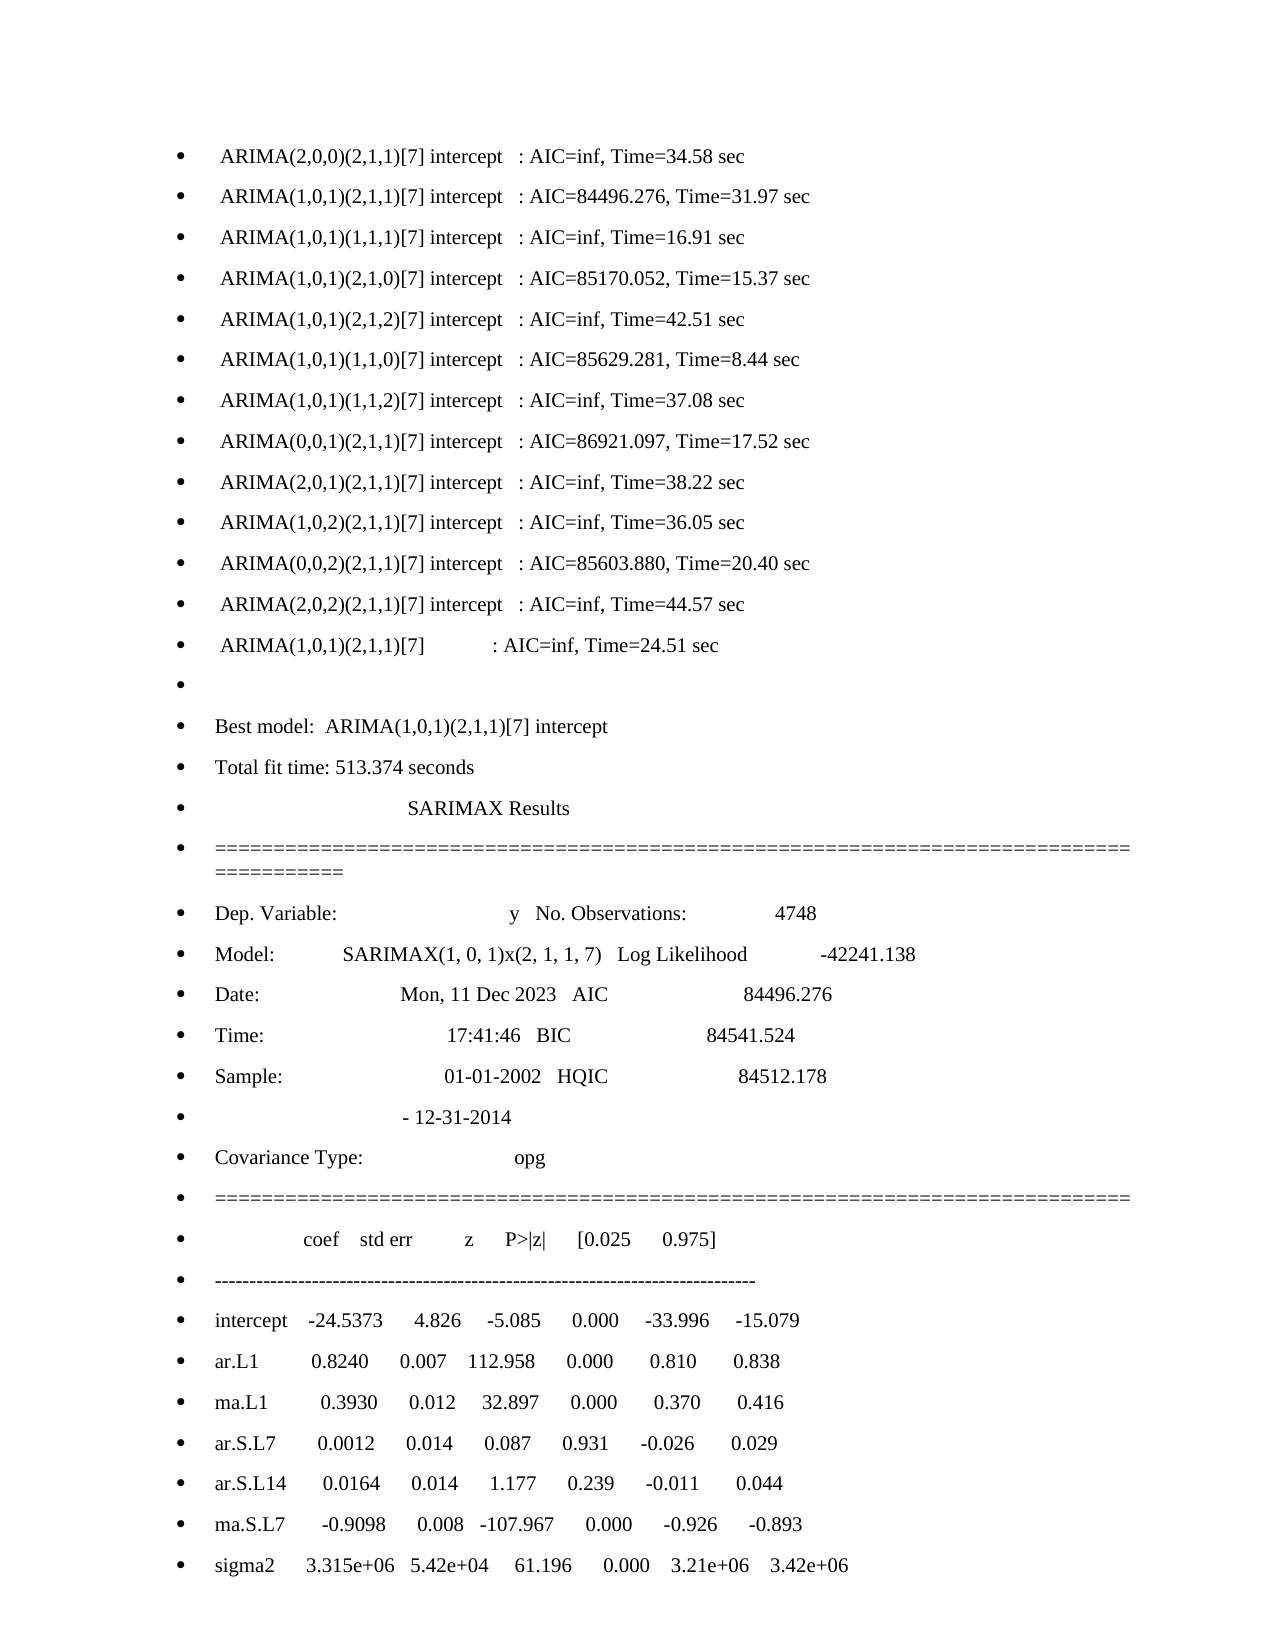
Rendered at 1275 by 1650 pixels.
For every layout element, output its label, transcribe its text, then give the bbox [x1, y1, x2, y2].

list ar.L1 0.8240 0.007 112.958 0.000 0.810 0.838 [177, 1349, 1133, 1373]
list ar.S.L14 0.0164 0.014 1.177 0.239 -0.011 0.044 [177, 1471, 1133, 1495]
list SARIMAX Results [177, 795, 1133, 819]
list Date: Mon, 11 Dec 2023 AIC 84496.276 [177, 982, 1133, 1006]
list Model: SARIMAX(1, 0, 1)x(2, 1, 1, 7) Log Likelihood -42241.138 [177, 942, 1133, 966]
list ARIMA(1,0,1)(1,1,0)[7] intercept : AIC=85629.281, Time=8.44 sec [177, 347, 1133, 371]
list ar.S.L7 0.0012 0.014 0.087 0.931 -0.026 0.029 [177, 1430, 1133, 1454]
list ARIMA(1,0,1)(2,1,0)[7] intercept : AIC=85170.052, Time=15.37 sec [177, 266, 1133, 290]
list ARIMA(1,0,1)(1,1,2)[7] intercept : AIC=inf, Time=37.08 sec [177, 388, 1133, 412]
list Covariance Type: opg [177, 1145, 1133, 1169]
list ARIMA(2,0,2)(2,1,1)[7] intercept : AIC=inf, Time=44.57 sec [177, 592, 1133, 616]
list ma.S.L7 -0.9098 0.008 -107.967 0.000 -0.926 -0.893 [177, 1512, 1133, 1536]
list ARIMA(0,0,1)(2,1,1)[7] intercept : AIC=86921.097, Time=17.52 sec [177, 429, 1133, 453]
list - 12-31-2014 [177, 1104, 1133, 1129]
list sigma2 3.315e+06 5.42e+04 61.196 0.000 3.21e+06 3.42e+06 [177, 1553, 1133, 1577]
list Sample: 01-01-2002 HQIC 84512.178 [177, 1064, 1133, 1088]
list ARIMA(0,0,2)(2,1,1)[7] intercept : AIC=85603.880, Time=20.40 sec [177, 551, 1133, 575]
list ARIMA(1,0,1)(1,1,1)[7] intercept : AIC=inf, Time=16.91 sec [177, 225, 1133, 249]
list ========================================================================================= [177, 836, 1133, 884]
list ARIMA(1,0,1)(2,1,1)[7] : AIC=inf, Time=24.51 sec [177, 632, 1133, 657]
list Time: 17:41:46 BIC 84541.524 [177, 1023, 1133, 1047]
list coef std err z P>|z| [0.025 0.975] [177, 1227, 1133, 1251]
list ARIMA(1,0,2)(2,1,1)[7] intercept : AIC=inf, Time=36.05 sec [177, 510, 1133, 534]
list Dep. Variable: y No. Observations: 4748 [177, 901, 1133, 925]
list ma.L1 0.3930 0.012 32.897 0.000 0.370 0.416 [177, 1390, 1133, 1414]
list Best model: ARIMA(1,0,1)(2,1,1)[7] intercept [177, 714, 1133, 738]
list ARIMA(1,0,1)(2,1,2)[7] intercept : AIC=inf, Time=42.51 sec [177, 307, 1133, 331]
list ============================================================================== [177, 1186, 1133, 1210]
list ------------------------------------------------------------------------------ [177, 1267, 1133, 1292]
list ARIMA(2,0,0)(2,1,1)[7] intercept : AIC=inf, Time=34.58 sec [177, 144, 1133, 168]
list ARIMA(2,0,1)(2,1,1)[7] intercept : AIC=inf, Time=38.22 sec [177, 469, 1133, 494]
list ARIMA(1,0,1)(2,1,1)[7] intercept : AIC=84496.276, Time=31.97 sec [177, 184, 1133, 208]
list intercept -24.5373 4.826 -5.085 0.000 -33.996 -15.079 [177, 1308, 1133, 1332]
list Total fit time: 513.374 seconds [177, 755, 1133, 779]
